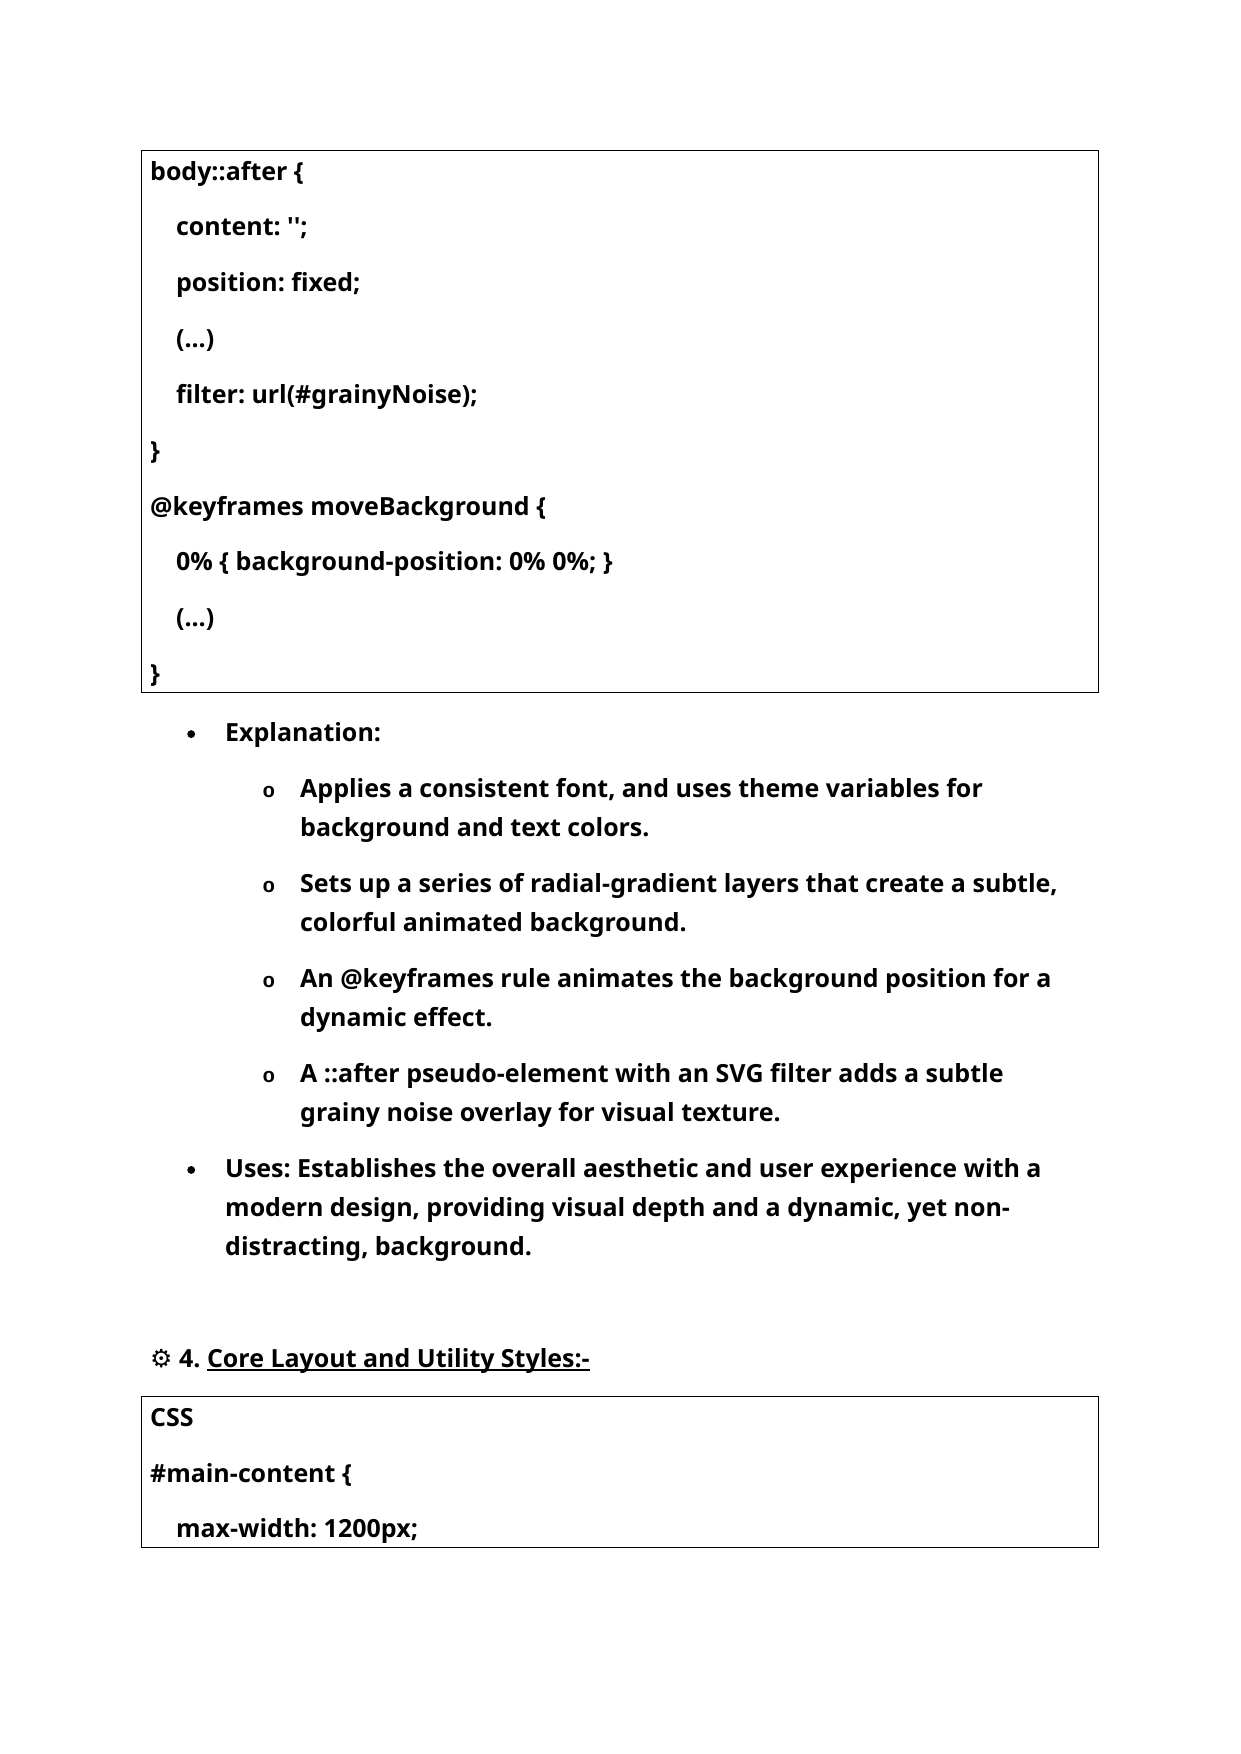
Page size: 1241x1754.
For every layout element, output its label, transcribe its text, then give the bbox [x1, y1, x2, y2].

list An @keyframes rule animates the background position for a dynamic effect. [262, 960, 1090, 1034]
list A ::after pseudo-element with an SVG filter adds a subtle grainy noise overlay for visual texture. [262, 1055, 1090, 1129]
text } [142, 429, 1098, 466]
text (...) [142, 317, 1098, 355]
text ⚙️ 4. Core Layout and Utility Styles:- [150, 1340, 1090, 1374]
text (...) [142, 597, 1098, 634]
text @keyframes moveBackground { [142, 485, 1098, 522]
text filter: url(#grainyNoise); [142, 373, 1098, 411]
text } [142, 652, 1098, 692]
list Explanation: [187, 714, 1090, 749]
text 0% { background-position: 0% 0%; } [142, 541, 1098, 578]
list Applies a consistent font, and uses theme variables for background and text colors. [262, 770, 1090, 844]
text #main-content { [142, 1452, 1098, 1489]
list Sets up a series of radial-gradient layers that create a subtle, colorful animated background. [262, 865, 1090, 939]
text position: fixed; [142, 262, 1098, 299]
text body::after { [142, 151, 1098, 187]
list Uses: Establishes the overall aesthetic and user experience with a modern design, providing visual depth and a dynamic, yet non-distracting, background. [187, 1150, 1090, 1263]
text max-width: 1200px; [142, 1508, 1098, 1547]
text content: ''; [142, 206, 1098, 243]
text CSS [142, 1397, 1098, 1433]
